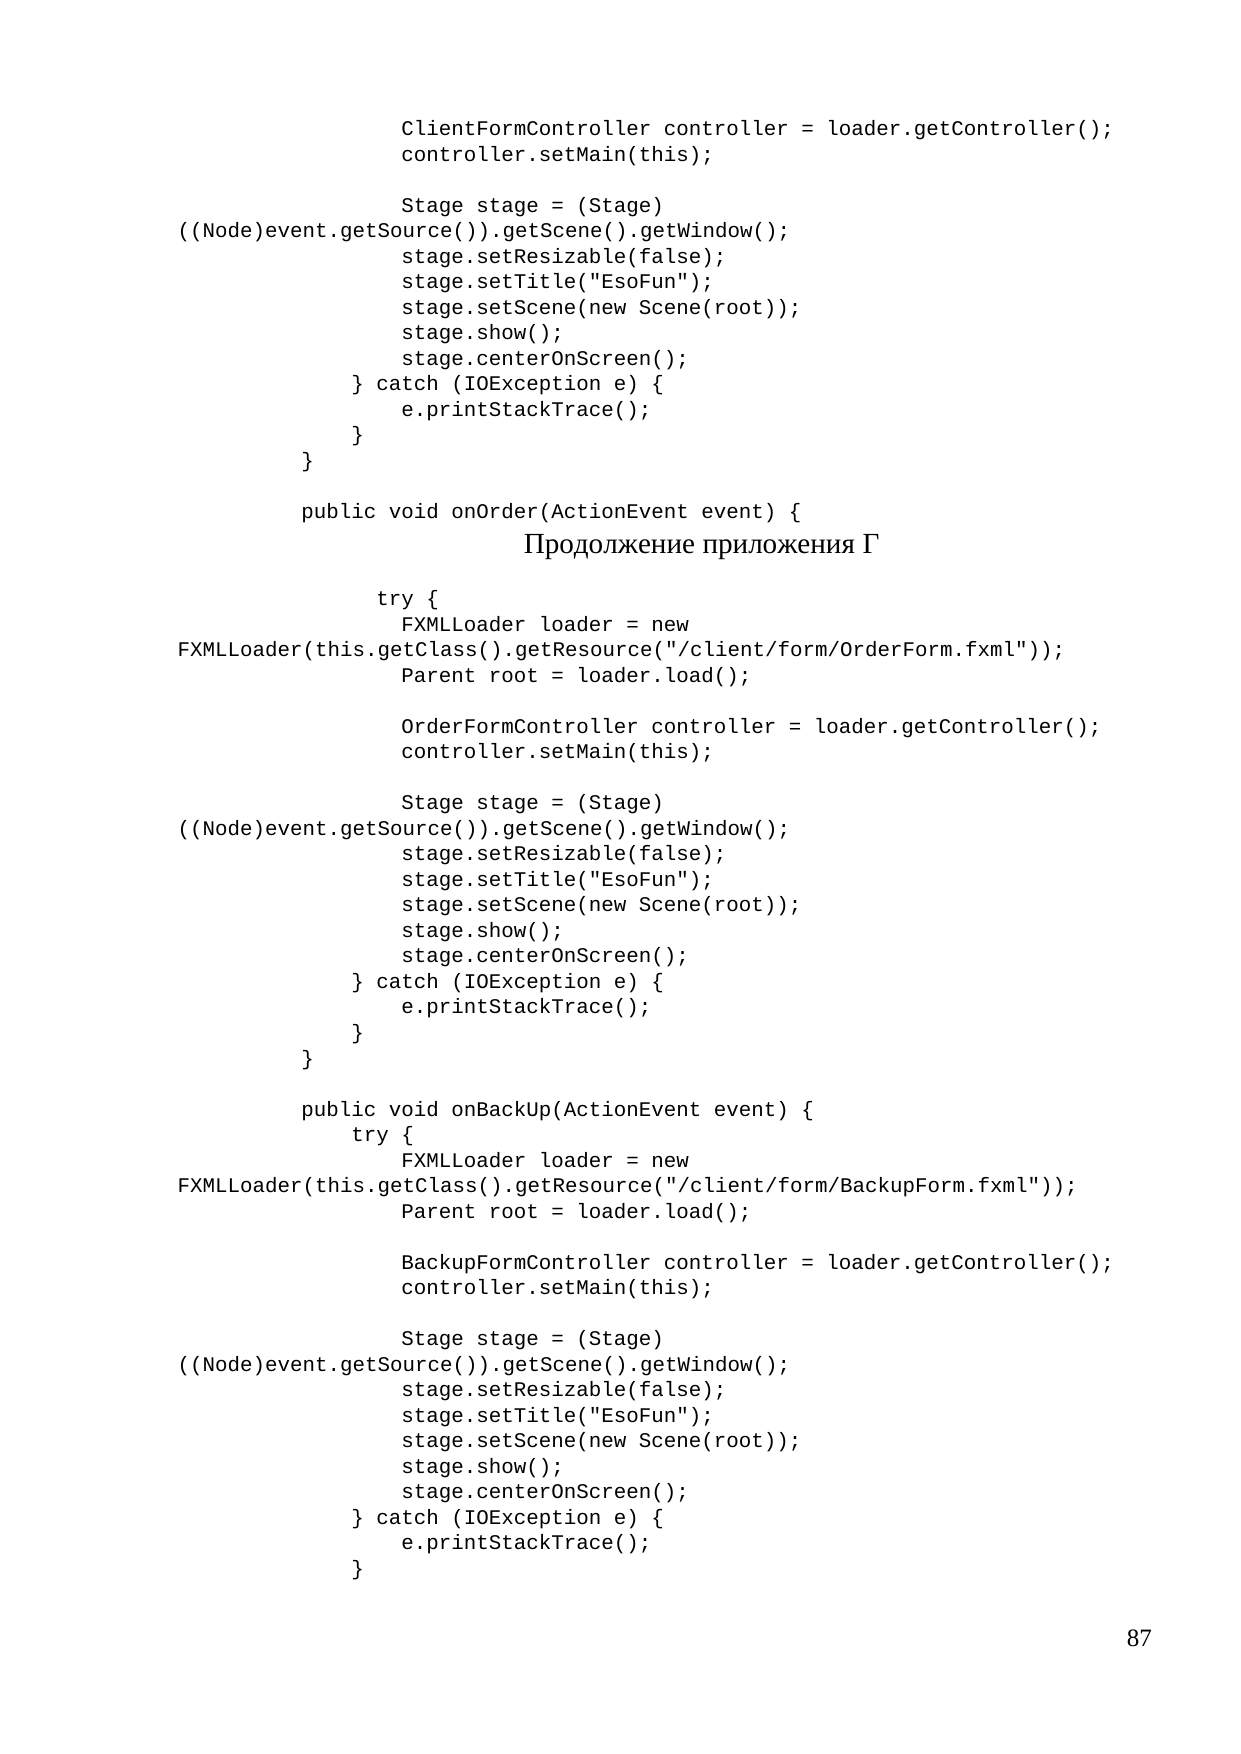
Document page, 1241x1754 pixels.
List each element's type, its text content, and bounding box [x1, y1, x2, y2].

text stage.show(); [177, 322, 1152, 346]
text Parent root = loader.load(); [177, 665, 1152, 688]
text OrderFormController controller = loader.getController(); [177, 716, 1152, 739]
text BackupFormController controller = loader.getController(); [177, 1252, 1152, 1275]
text } [177, 1047, 1152, 1071]
text stage.setScene(new Scene(root)); [177, 894, 1152, 918]
text stage.centerOnScreen(); [177, 348, 1152, 371]
text } [177, 1022, 1152, 1046]
text Продолжение приложения Г [177, 526, 1152, 560]
text e.printStackTrace(); [177, 399, 1152, 422]
text stage.show(); [177, 920, 1152, 943]
text } catch (IOException e) { [177, 1507, 1152, 1531]
text stage.centerOnScreen(); [177, 945, 1152, 969]
text e.printStackTrace(); [177, 996, 1152, 1020]
text } [177, 450, 1152, 473]
text public void onOrder(ActionEvent event) { [177, 501, 1152, 524]
text Stage stage = (Stage)((Node)event.getSource()).getScene().getWindow(); [177, 1328, 1152, 1377]
text stage.setTitle("EsoFun"); [177, 1405, 1152, 1428]
text stage.setResizable(false); [177, 1379, 1152, 1403]
text try { [177, 1124, 1152, 1148]
text FXMLLoader loader = new FXMLLoader(this.getClass().getResource("/client/form/BackupForm.fxml")); [177, 1149, 1152, 1199]
text } catch (IOException e) { [177, 373, 1152, 397]
text stage.setTitle("EsoFun"); [177, 869, 1152, 892]
text FXMLLoader loader = new FXMLLoader(this.getClass().getResource("/client/form/OrderForm.fxml")); [177, 614, 1152, 663]
text } catch (IOException e) { [177, 971, 1152, 994]
text stage.setTitle("EsoFun"); [177, 271, 1152, 295]
text stage.setScene(new Scene(root)); [177, 1430, 1152, 1454]
text e.printStackTrace(); [177, 1532, 1152, 1556]
text Stage stage = (Stage)((Node)event.getSource()).getScene().getWindow(); [177, 195, 1152, 244]
text controller.setMain(this); [177, 1277, 1152, 1301]
text public void onBackUp(ActionEvent event) { [177, 1098, 1152, 1122]
text stage.setScene(new Scene(root)); [177, 297, 1152, 320]
text Parent root = loader.load(); [177, 1201, 1152, 1224]
text Stage stage = (Stage)((Node)event.getSource()).getScene().getWindow(); [177, 792, 1152, 841]
text } [177, 1558, 1152, 1582]
text stage.setResizable(false); [177, 246, 1152, 269]
text stage.setResizable(false); [177, 843, 1152, 867]
text } [177, 424, 1152, 448]
text stage.centerOnScreen(); [177, 1481, 1152, 1505]
text try { [177, 588, 1152, 612]
text controller.setMain(this); [177, 144, 1152, 167]
text stage.show(); [177, 1456, 1152, 1479]
text controller.setMain(this); [177, 741, 1152, 765]
text ClientFormController controller = loader.getController(); [177, 118, 1152, 142]
